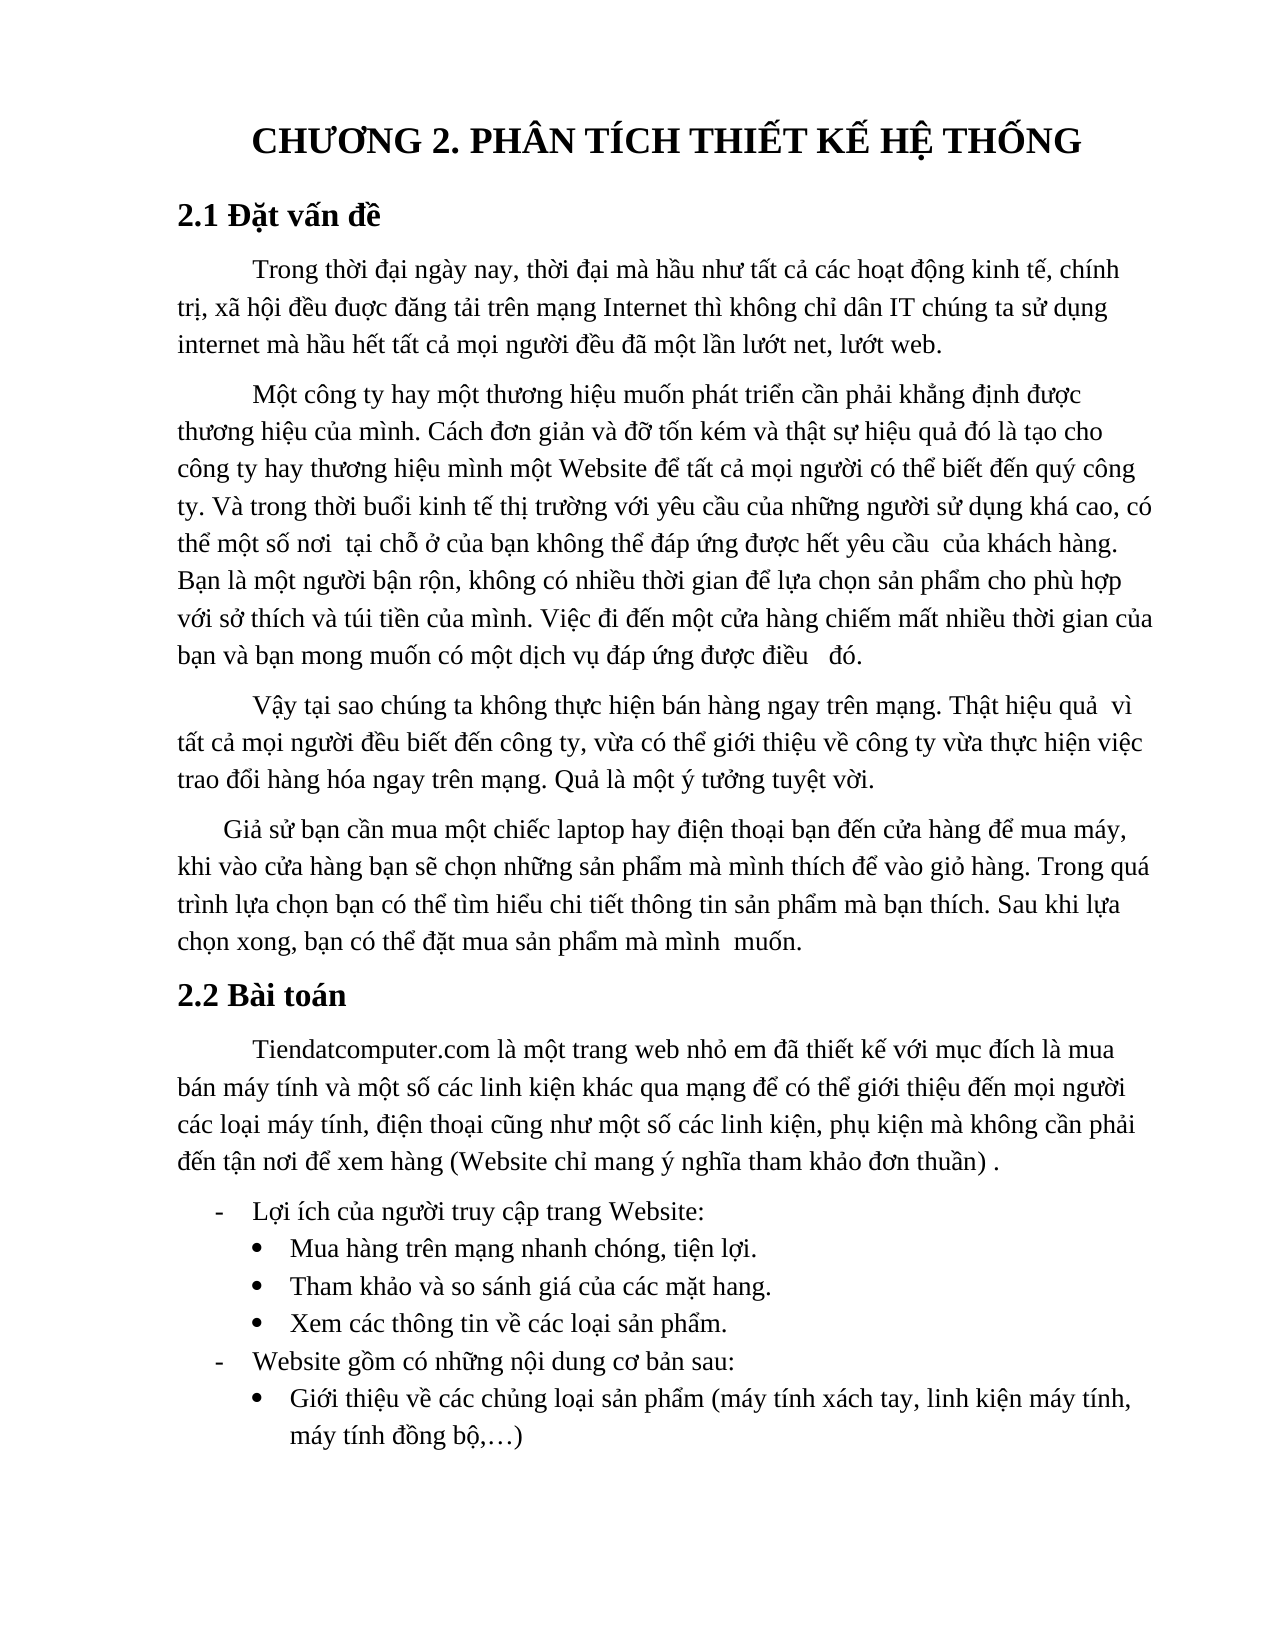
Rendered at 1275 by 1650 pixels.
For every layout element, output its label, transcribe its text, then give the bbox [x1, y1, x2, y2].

list Tham khảo và so sánh giá của các mặt hang. [252, 1270, 1156, 1301]
text Tiendatcomputer.com là một trang web nhỏ em đã thiết kế với mục đích là mua bán máy tính và một số các linh kiện khác qua mạng để có thể giới thiệu đến mọi người các loại máy tính, điện thoại cũng như một số các linh kiện, phụ kiện mà không cần phải đến tận nơi để xem hàng (Website chỉ mang ý nghĩa tham khảo đơn thuần) . [177, 1033, 1156, 1176]
subtitle PHÂN TÍCH THIẾT KẾ HỆ THỐNG [177, 118, 1156, 162]
text Trong thời đại ngày nay, thời đại mà hầu như tất cả các hoạt động kinh tế, chính trị, xã hội đều đuợc đăng tải trên mạng Internet thì không chỉ dân IT chúng ta sử dụng internet mà hầu hết tất cả mọi người đều đã một lần lướt net, lướt web. [177, 254, 1156, 359]
subtitle Bài toán [177, 975, 1156, 1013]
text Vậy tại sao chúng ta không thực hiện bán hàng ngay trên mạng. Thật hiệu quả vì tất cả mọi người đều biết đến công ty, vừa có thể giới thiệu về công ty vừa thực hiện việc trao đổi hàng hóa ngay trên mạng. Quả là một ý tưởng tuyệt vời. [177, 689, 1156, 794]
text Giả sử bạn cần mua một chiếc laptop hay điện thoại bạn đến cửa hàng để mua máy, khi vào cửa hàng bạn sẽ chọn những sản phẩm mà mình thích để vào giỏ hàng. Trong quá trình lựa chọn bạn có thể tìm hiểu chi tiết thông tin sản phẩm mà bạn thích. Sau khi lựa chọn xong, bạn có thể đặt mua sản phẩm mà mình muốn. [177, 813, 1156, 956]
list Lợi ích của người truy cập trang Website: [214, 1195, 1156, 1226]
list Website gồm có những nội dung cơ bản sau: [214, 1345, 1156, 1376]
subtitle Đặt vấn đề [177, 195, 1156, 233]
list Xem các thông tin về các loại sản phẩm. [252, 1307, 1156, 1338]
text Một công ty hay một thương hiệu muốn phát triển cần phải khẳng định được thương hiệu của mình. Cách đơn giản và đỡ tốn kém và thật sự hiệu quả đó là tạo cho công ty hay thương hiệu mình một Website để tất cả mọi người có thể biết đến quý công ty. Và trong thời buổi kinh tế thị trường với yêu cầu của những người sử dụng khá cao, có thể một số nơi tại chỗ ở của bạn không thể đáp ứng được hết yêu cầu của khách hàng. Bạn là một người bận rộn, không có nhiều thời gian để lựa chọn sản phẩm cho phù hợp với sở thích và túi tiền của mình. Việc đi đến một cửa hàng chiếm mất nhiều thời gian của bạn và bạn mong muốn có một dịch vụ đáp ứng được điều đó. [177, 378, 1156, 670]
list Mua hàng trên mạng nhanh chóng, tiện lợi. [252, 1232, 1156, 1263]
list Giới thiệu về các chủng loại sản phẩm (máy tính xách tay, linh kiện máy tính, máy tính đồng bộ,…) [252, 1382, 1156, 1451]
